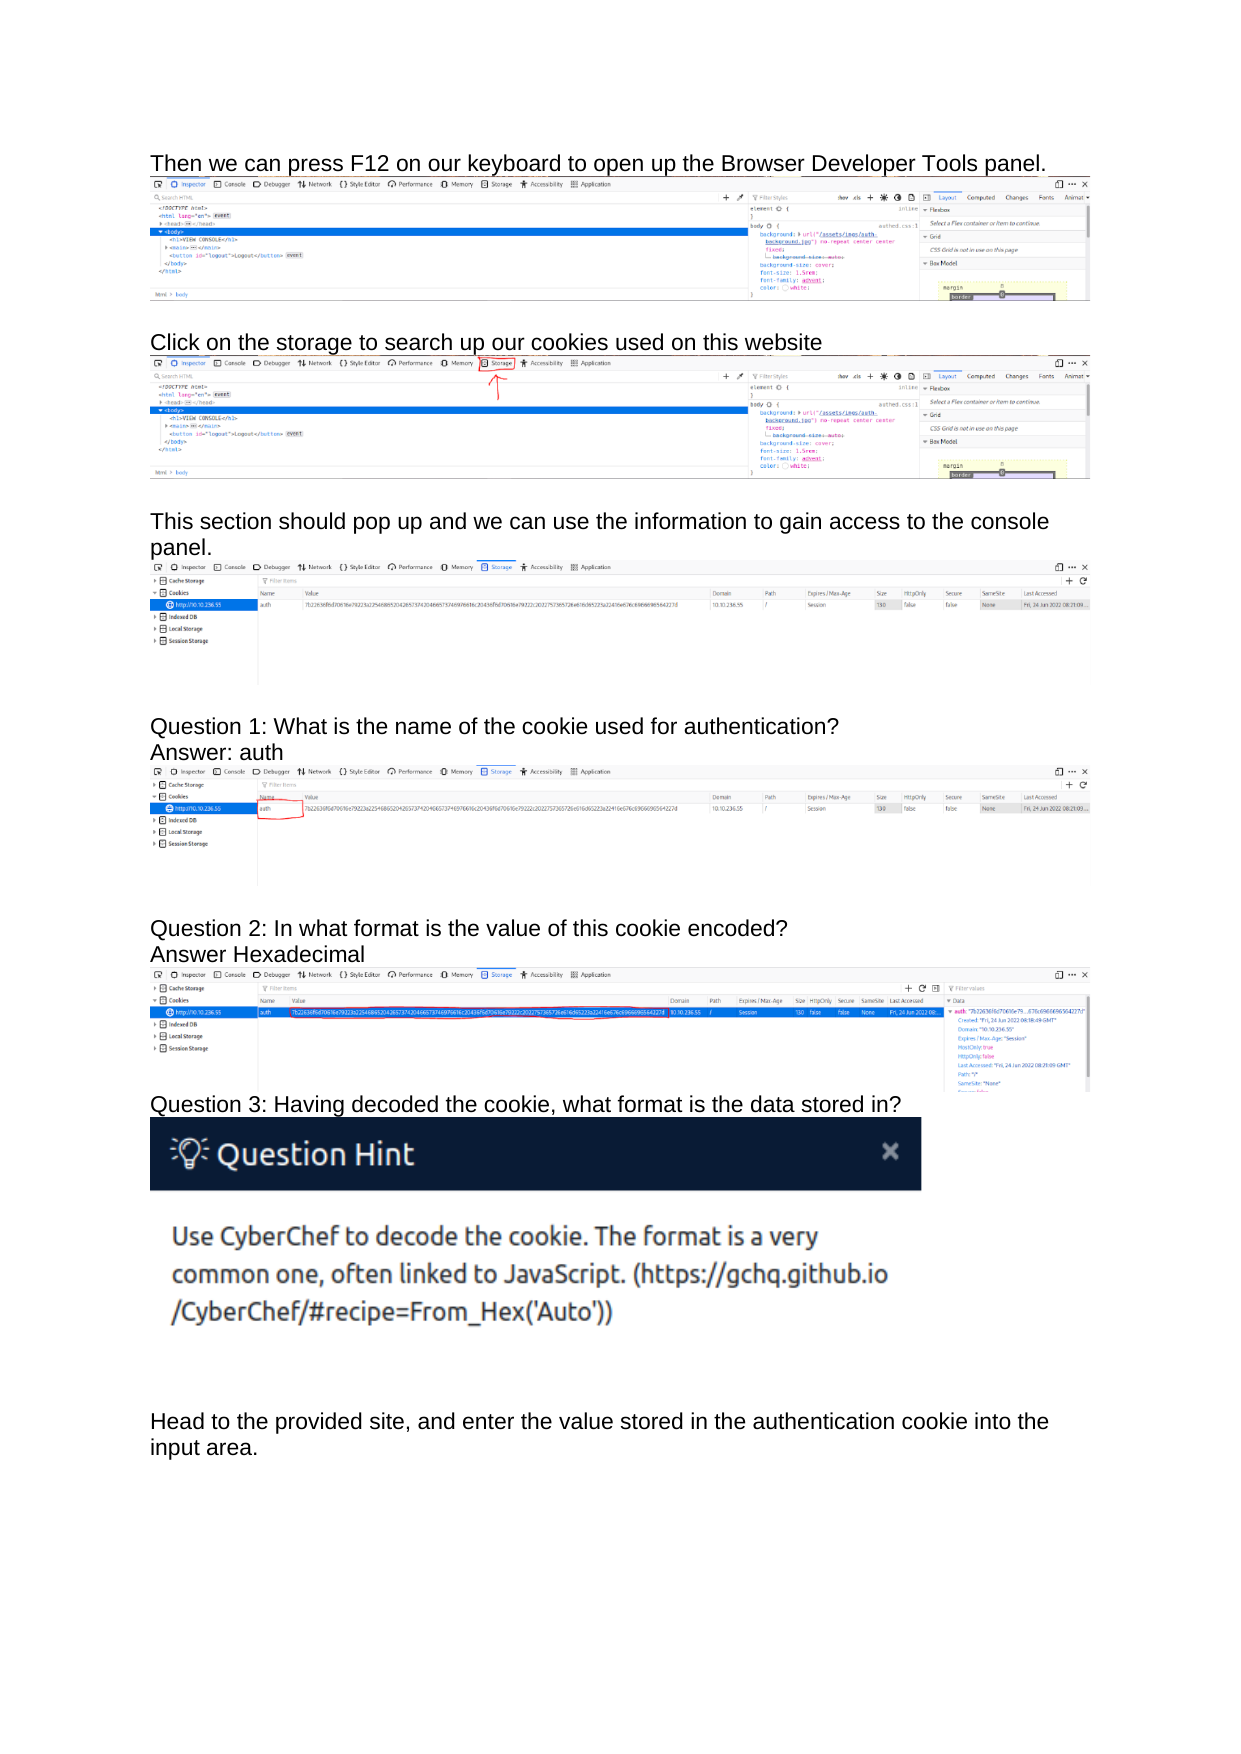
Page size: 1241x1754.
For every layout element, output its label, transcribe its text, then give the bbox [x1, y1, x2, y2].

text This section should pop up and we can use the information to gain access to the console panel. [150, 508, 1090, 560]
text Answer Hexadecimal [150, 941, 1090, 967]
picture [150, 355, 1091, 479]
text Then we can press F12 on our keyboard to open up the Browser Developer Tools panel. [150, 150, 1090, 176]
text Question 2: In what format is the value of this cookie encoded? [150, 915, 1090, 941]
picture [150, 765, 1091, 886]
picture [150, 560, 1091, 685]
picture [150, 1117, 922, 1354]
text Head to the provided site, and enter the value stored in the authentication cookie into the input area. [150, 1408, 1090, 1460]
picture [150, 967, 1091, 1092]
text Click on the storage to search up our cookies used on this website [150, 329, 1090, 355]
text Question 1: What is the name of the cookie used for authentication? Answer: auth [150, 713, 1090, 765]
picture [150, 176, 1091, 301]
text Question 3: Having decoded the cookie, what format is the data stored in? [150, 1092, 1090, 1117]
